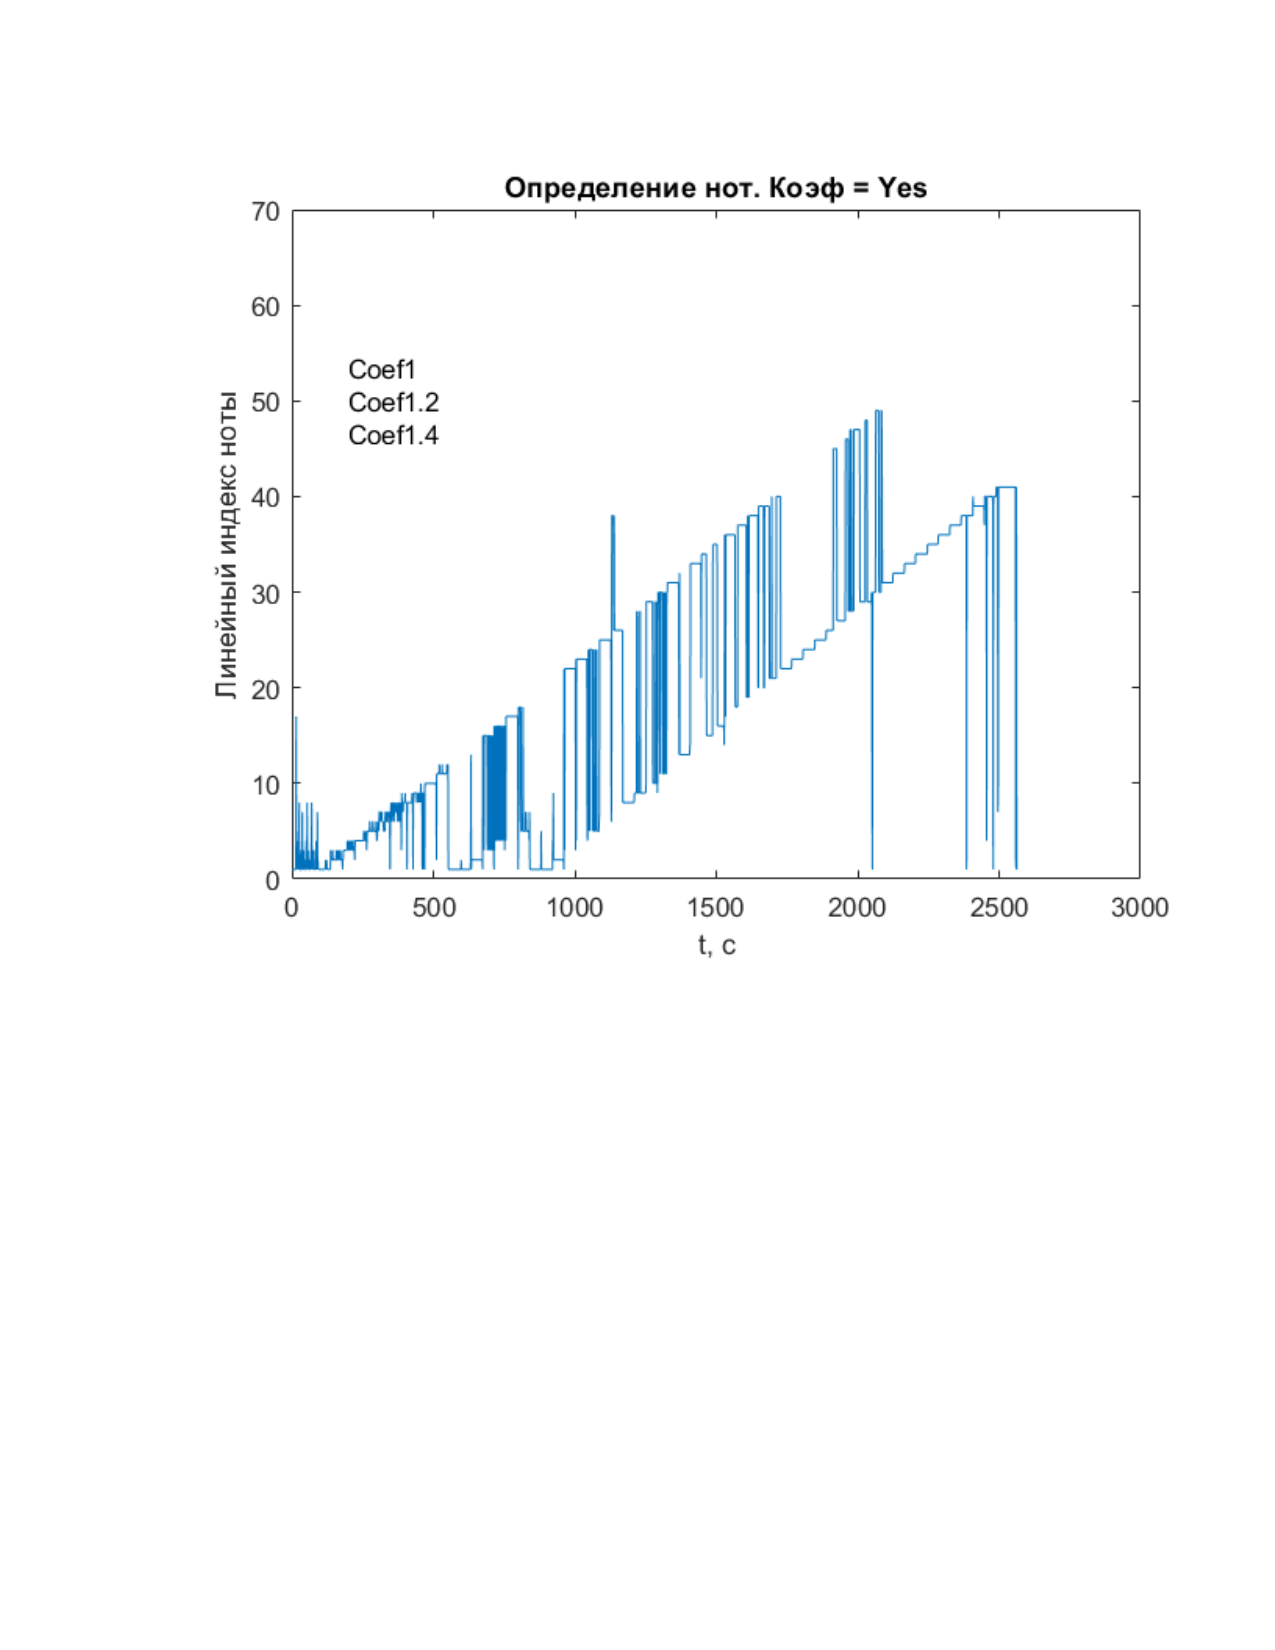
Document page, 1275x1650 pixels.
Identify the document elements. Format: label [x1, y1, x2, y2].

picture [150, 150, 1244, 970]
